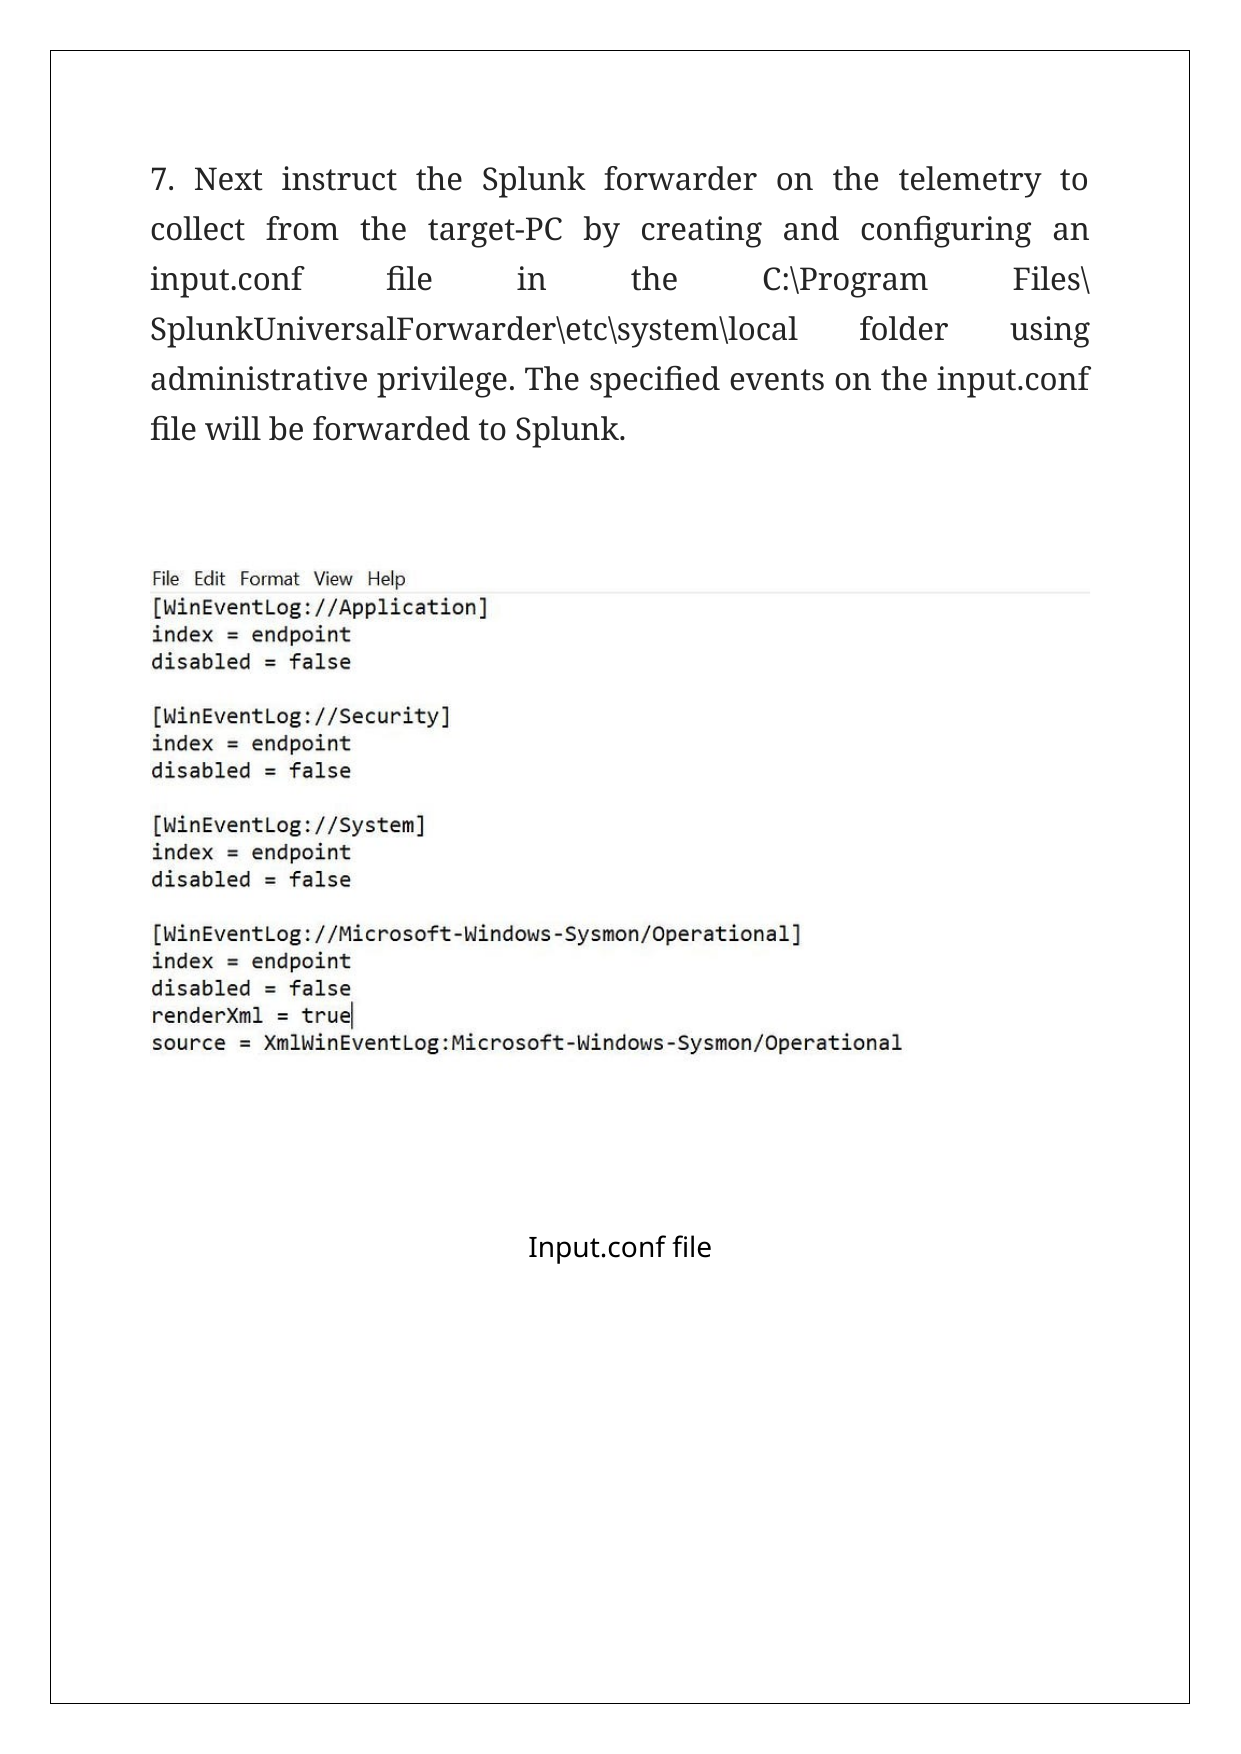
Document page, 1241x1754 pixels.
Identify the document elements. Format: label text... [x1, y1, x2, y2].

text 7. Next instruct the Splunk forwarder on the telemetry to collect from the target-PC by creating and configuring an input.conf file in the C:\Program Files\SplunkUniversalForwarder\etc\system\local folder using administrative privilege. The specified events on the input.conf file will be forwarded to Splunk. [150, 150, 1090, 450]
picture [150, 553, 1091, 1189]
text Input.conf file [150, 1227, 1090, 1265]
